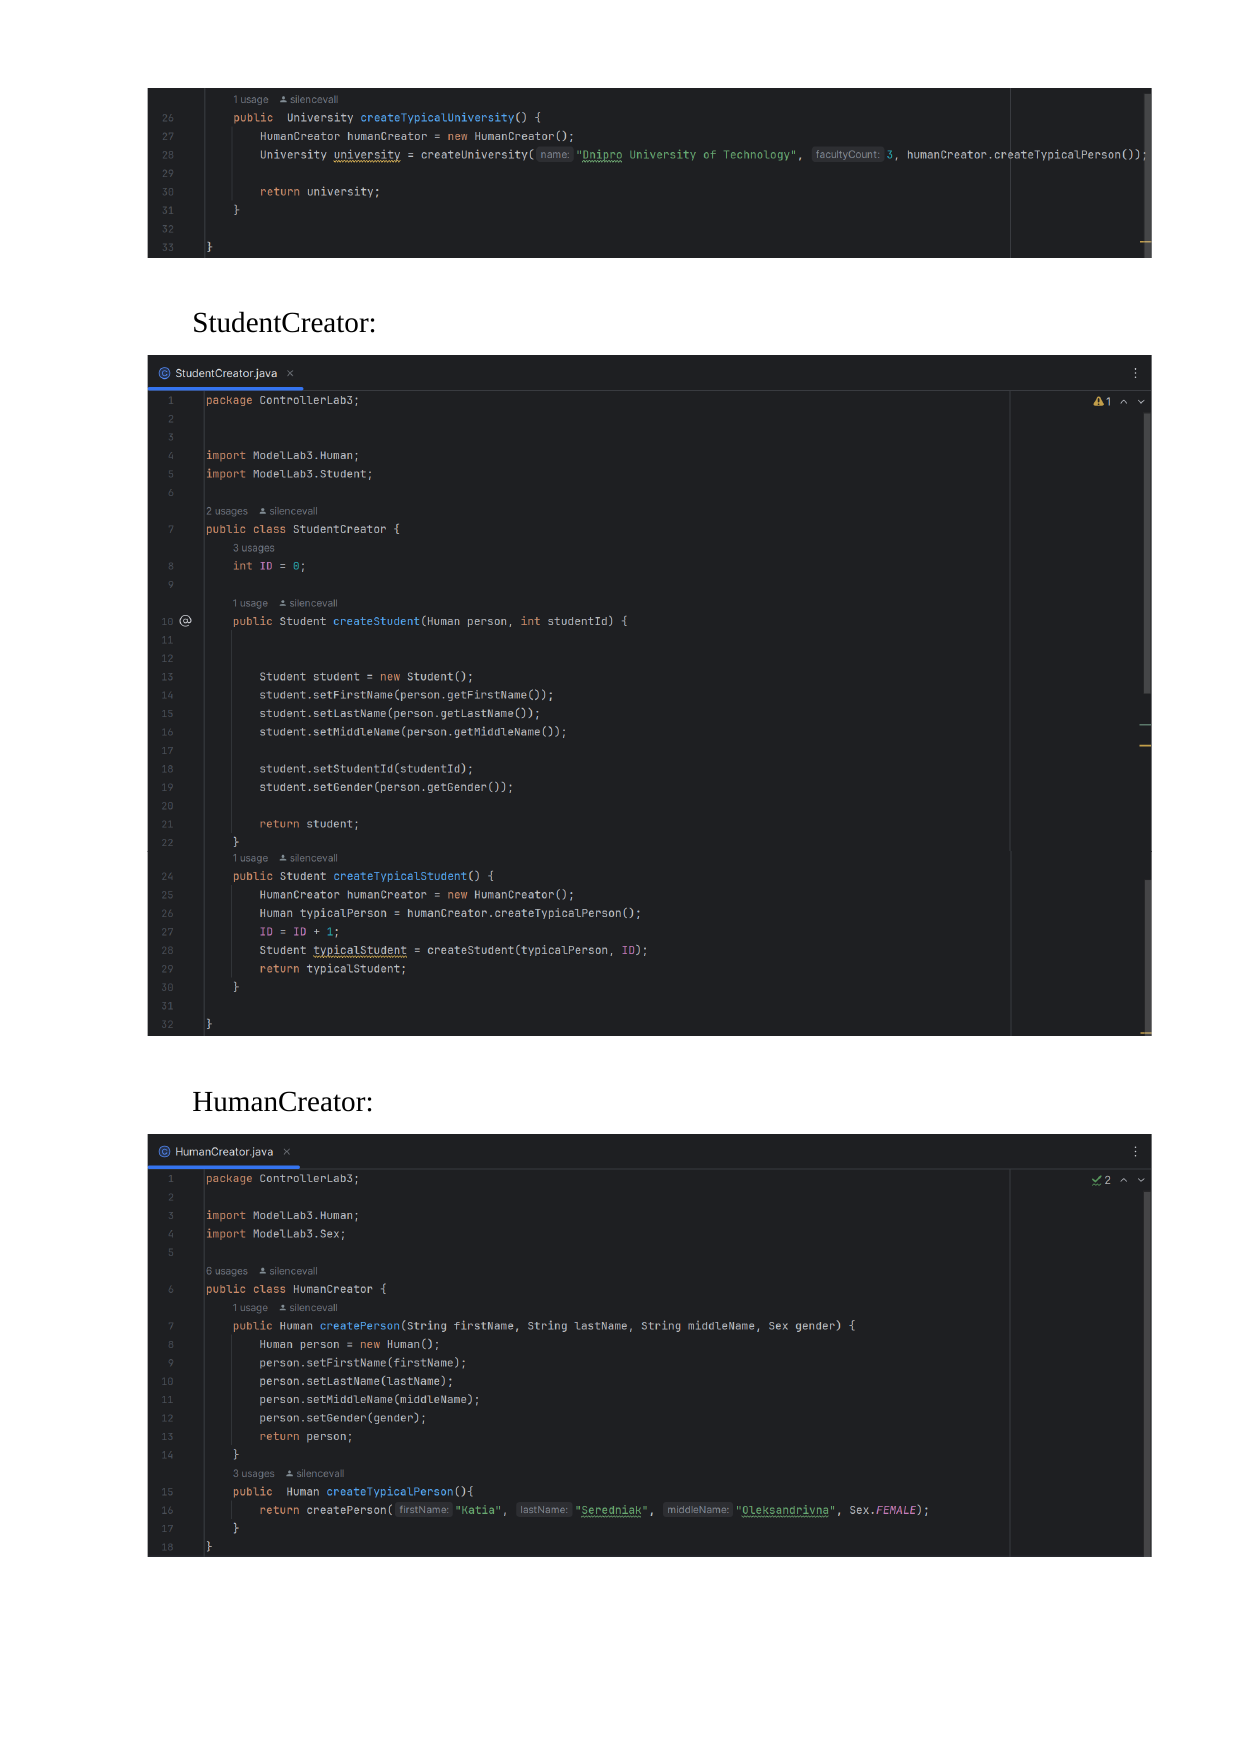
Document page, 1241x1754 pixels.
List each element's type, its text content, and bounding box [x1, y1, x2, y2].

picture [147, 88, 1152, 258]
picture [147, 1134, 1152, 1557]
text HumanCreator: [192, 1084, 1152, 1117]
text StudentCreator: [192, 305, 1152, 339]
picture [147, 355, 1152, 1036]
